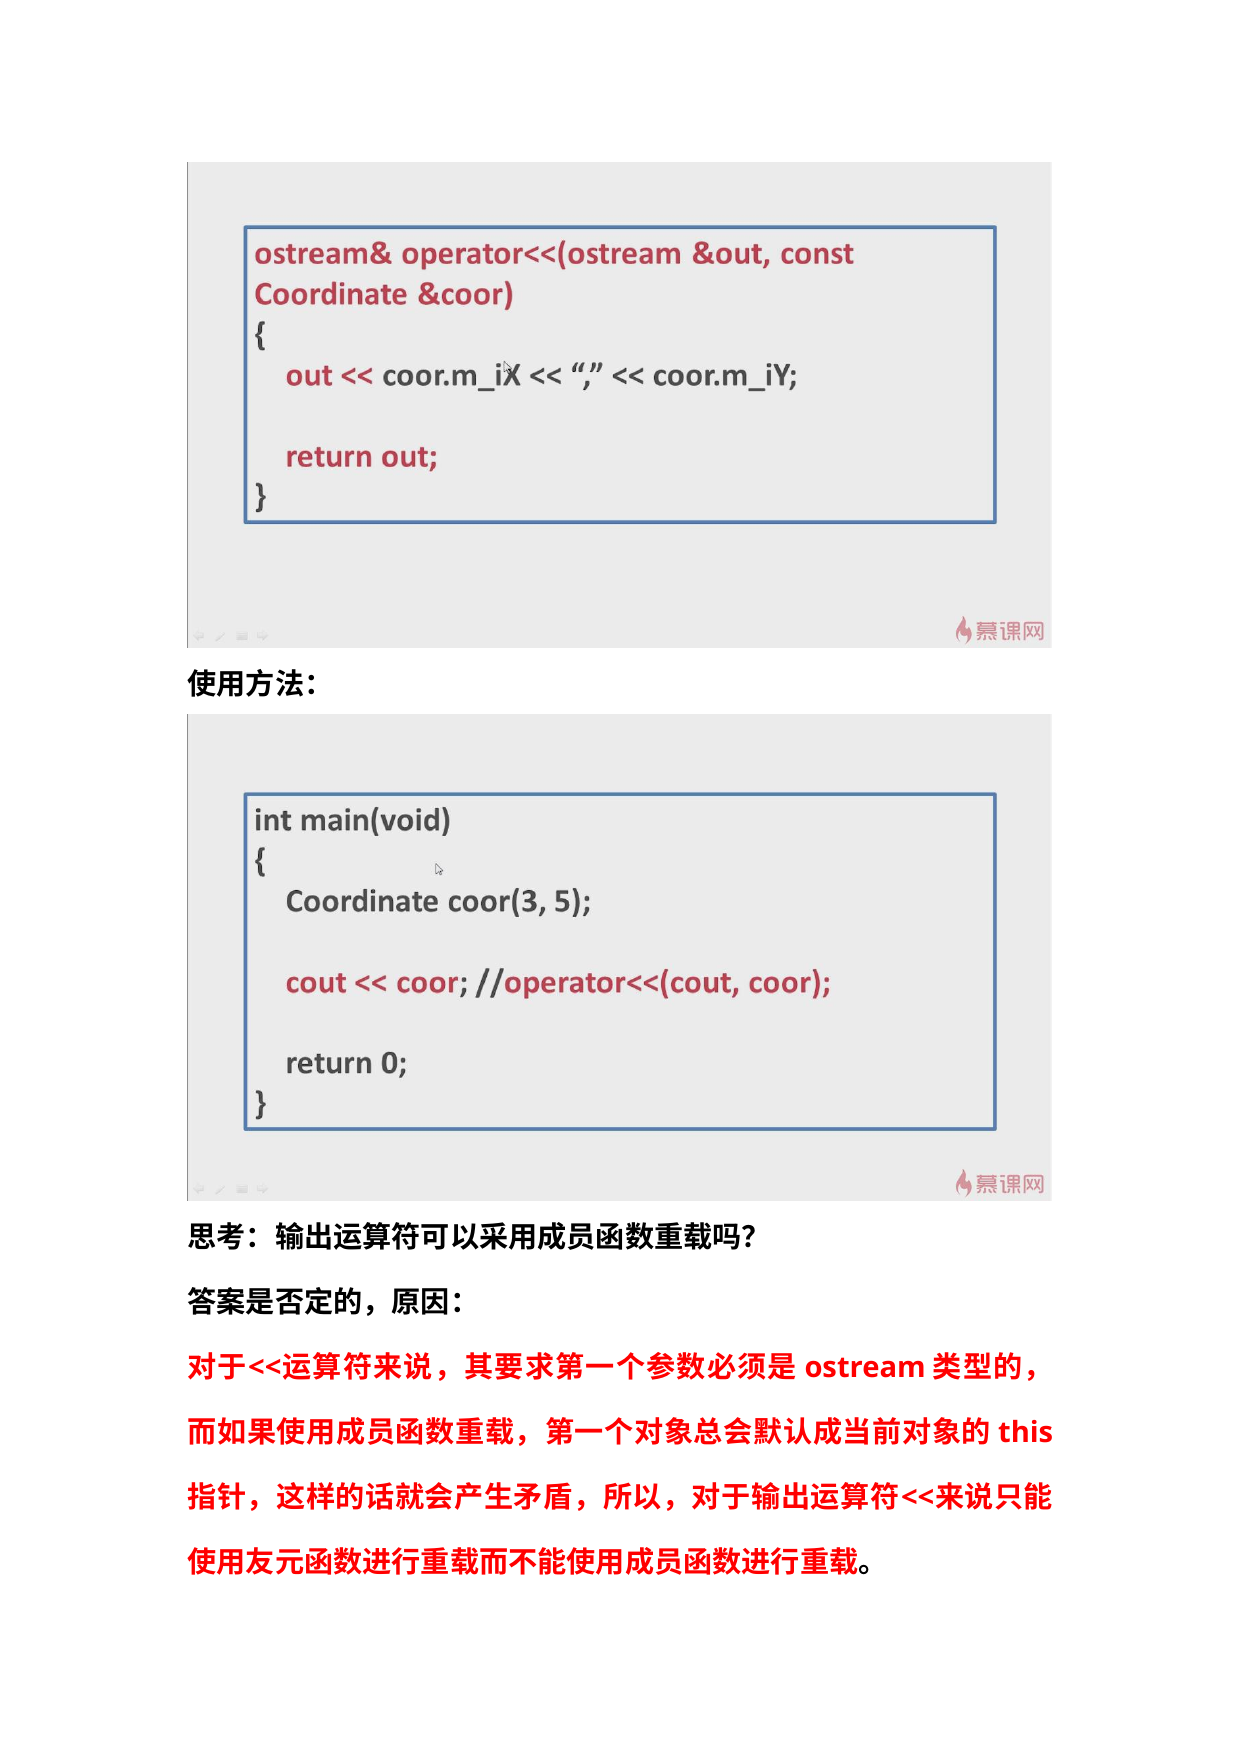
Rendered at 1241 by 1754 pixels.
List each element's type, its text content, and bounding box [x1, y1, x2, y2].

text 思考：输出运算符可以采用成员函数重载吗？ [187, 1202, 1053, 1267]
picture [187, 714, 1052, 1201]
text 对于<<运算符来说，其要求第一个参数必须是ostream类型的，而如果使用成员函数重载，第一个对象总会默认成当前对象的this指针，这样的话就会产生矛盾，所以，对于输出运算符<<来说只能使用友元函数进行重载而不能使用成员函数进行重载。 [187, 1332, 1053, 1592]
text 答案是否定的，原因： [187, 1267, 1053, 1332]
text 使用方法： [187, 649, 1053, 714]
picture [187, 162, 1052, 648]
